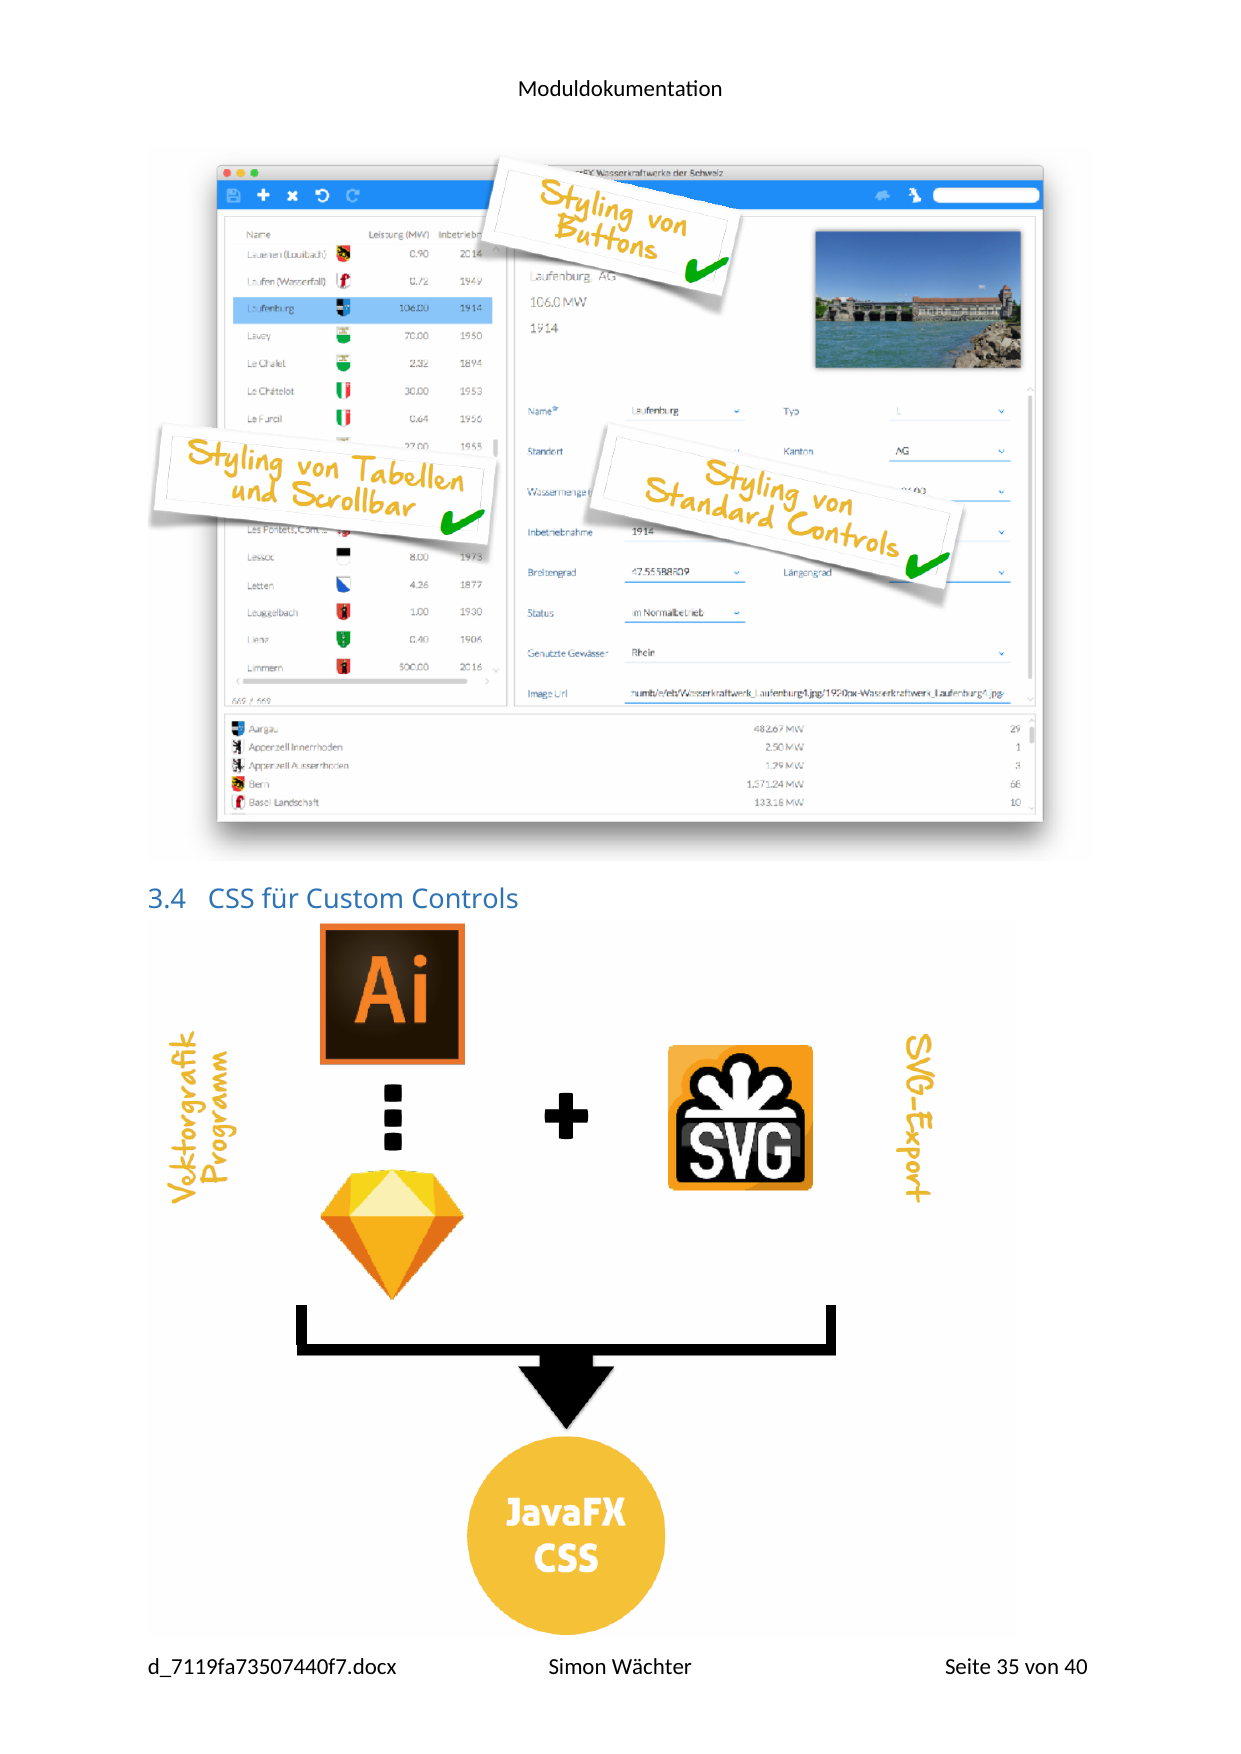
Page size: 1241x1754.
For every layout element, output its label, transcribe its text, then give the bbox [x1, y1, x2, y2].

subtitle CSS für Custom Controls [148, 879, 1093, 916]
picture [147, 147, 1093, 861]
picture [147, 919, 1017, 1636]
